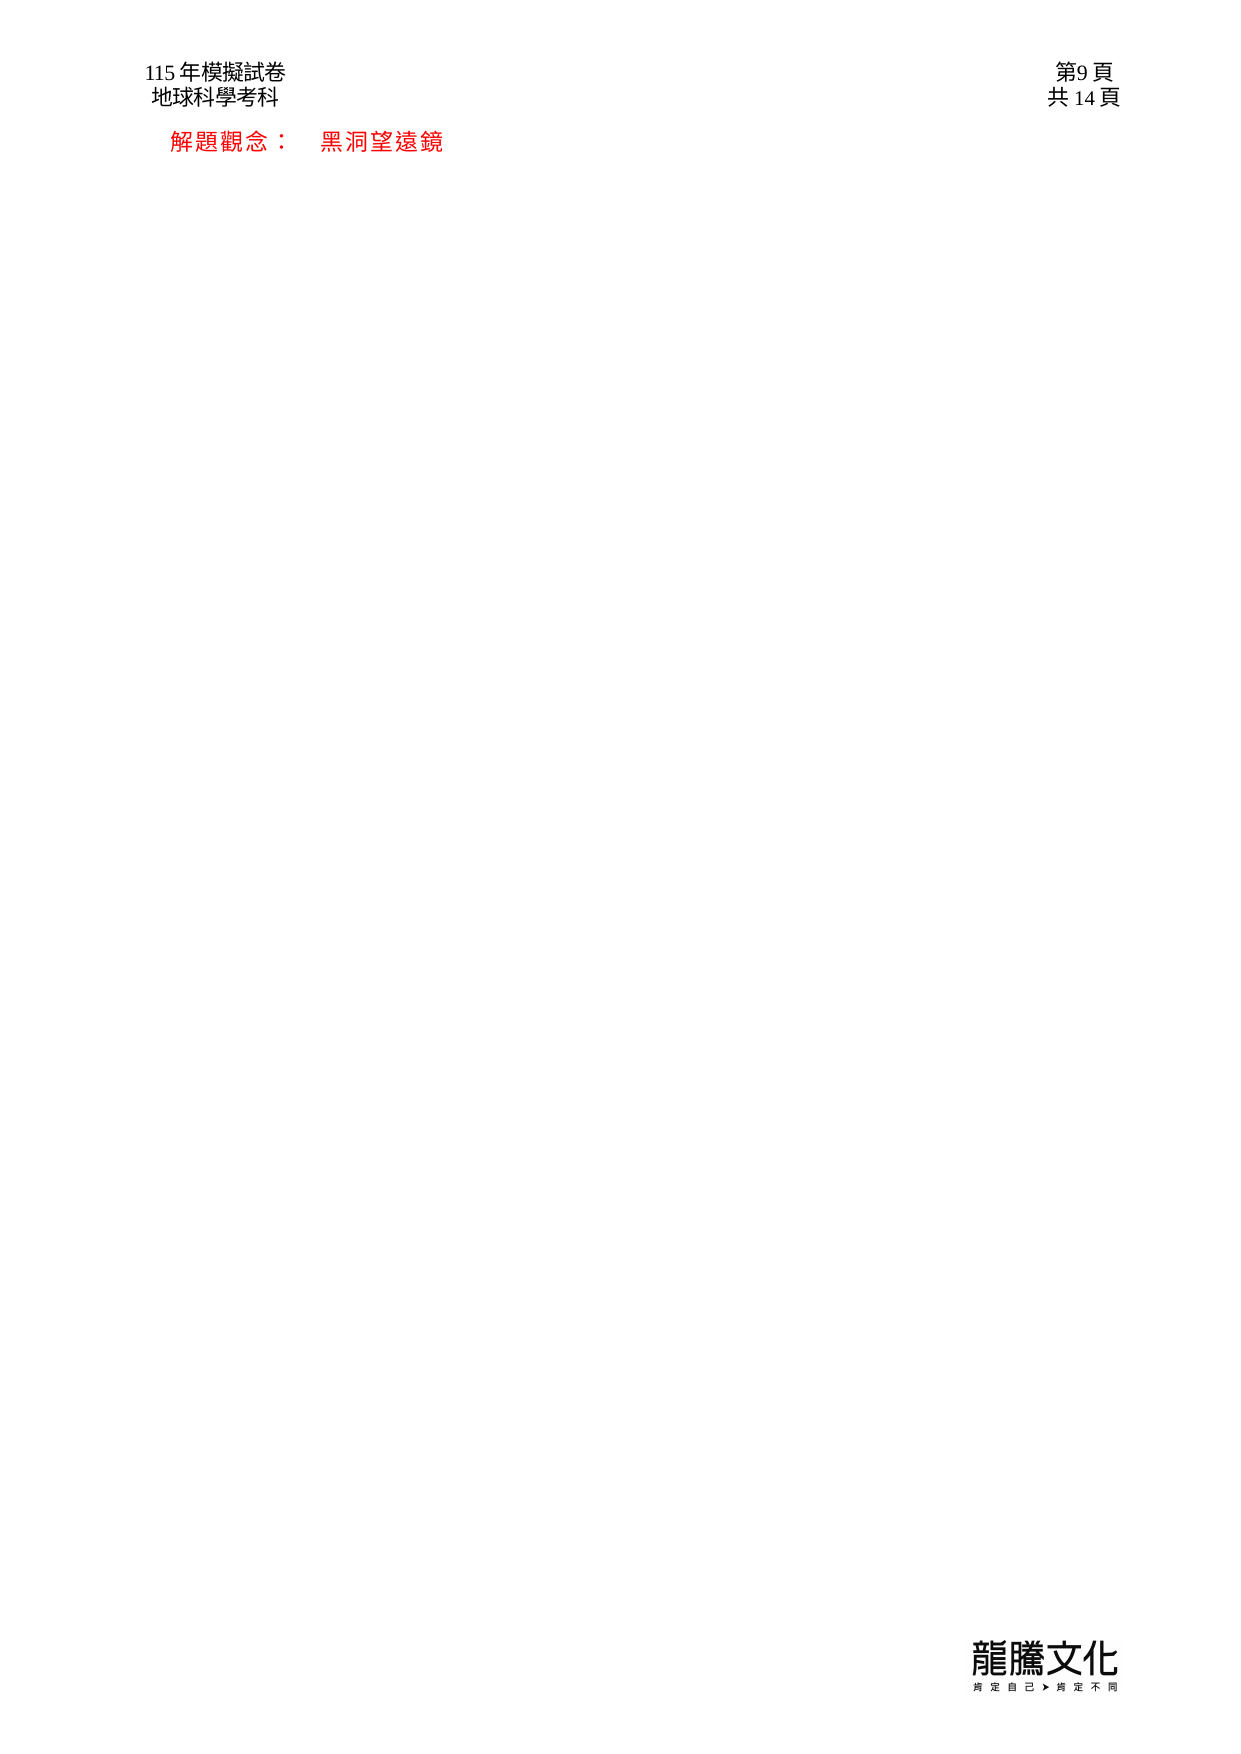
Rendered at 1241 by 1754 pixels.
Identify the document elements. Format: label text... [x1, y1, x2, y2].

text 解題觀念： 黑洞望遠鏡 [158, 119, 1120, 161]
picture [963, 1638, 1123, 1695]
